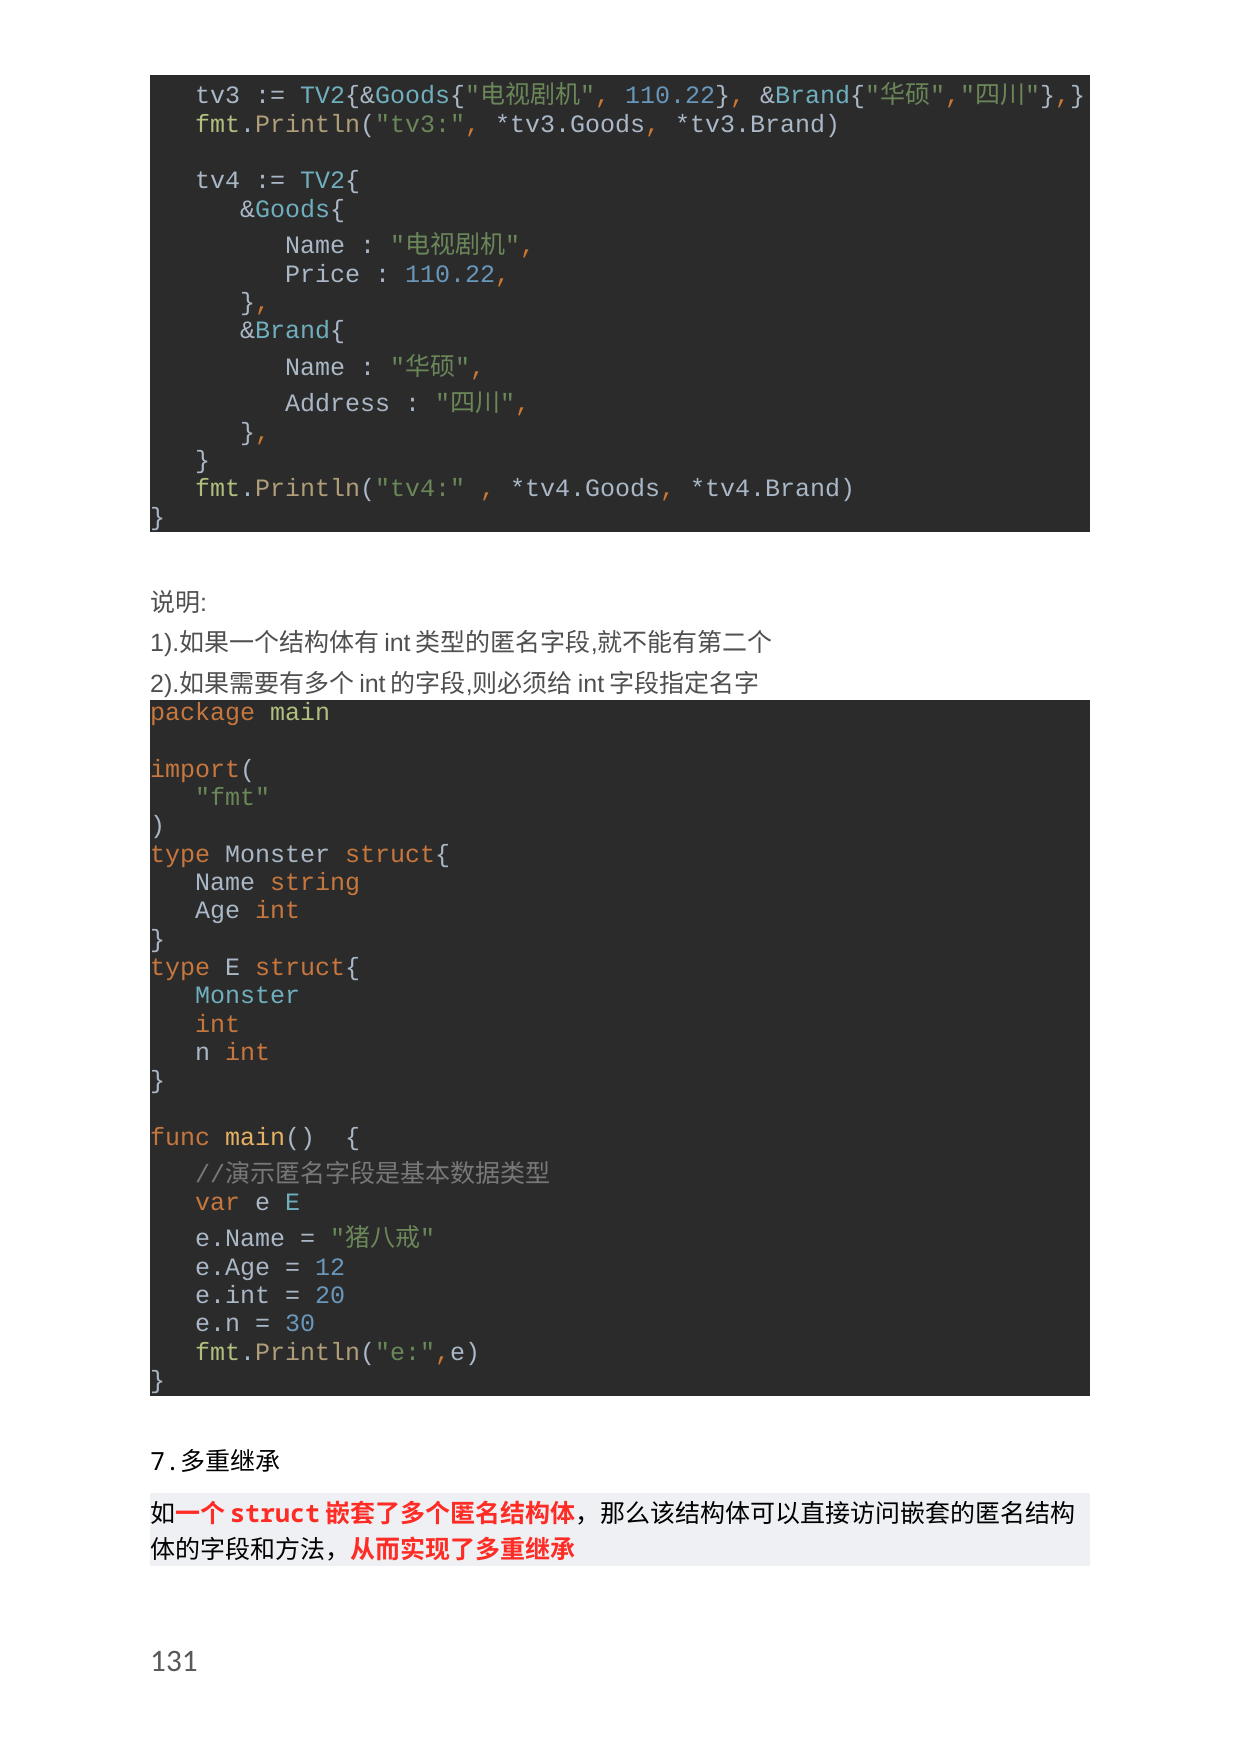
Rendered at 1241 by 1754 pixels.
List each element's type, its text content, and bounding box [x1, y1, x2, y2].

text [150, 75, 1090, 532]
text package main import( "fmt" ) type Monster struct{ Name string Age int } type E struct{ Monster int n int } func main() { //演示匿名字段是基本数据类型 var e E e.Name = "猪八戒" e.Age = 12 e.int = 20 e.n = 30 fmt.Println("e:",e) } [150, 700, 1090, 1396]
text 2).如果需要有多个int的字段,则必须给int字段指定名字 [150, 659, 1090, 700]
text 说明: [150, 578, 1090, 618]
text 7.多重继承 [150, 1441, 1090, 1478]
text 如一个struct嵌套了多个匿名结构体，那么该结构体可以直接访问嵌套的匿名结构体的字段和方法，从而实现了多重继承 [150, 1493, 1090, 1566]
text 1).如果一个结构体有int类型的匿名字段,就不能有第二个 [150, 618, 1090, 659]
